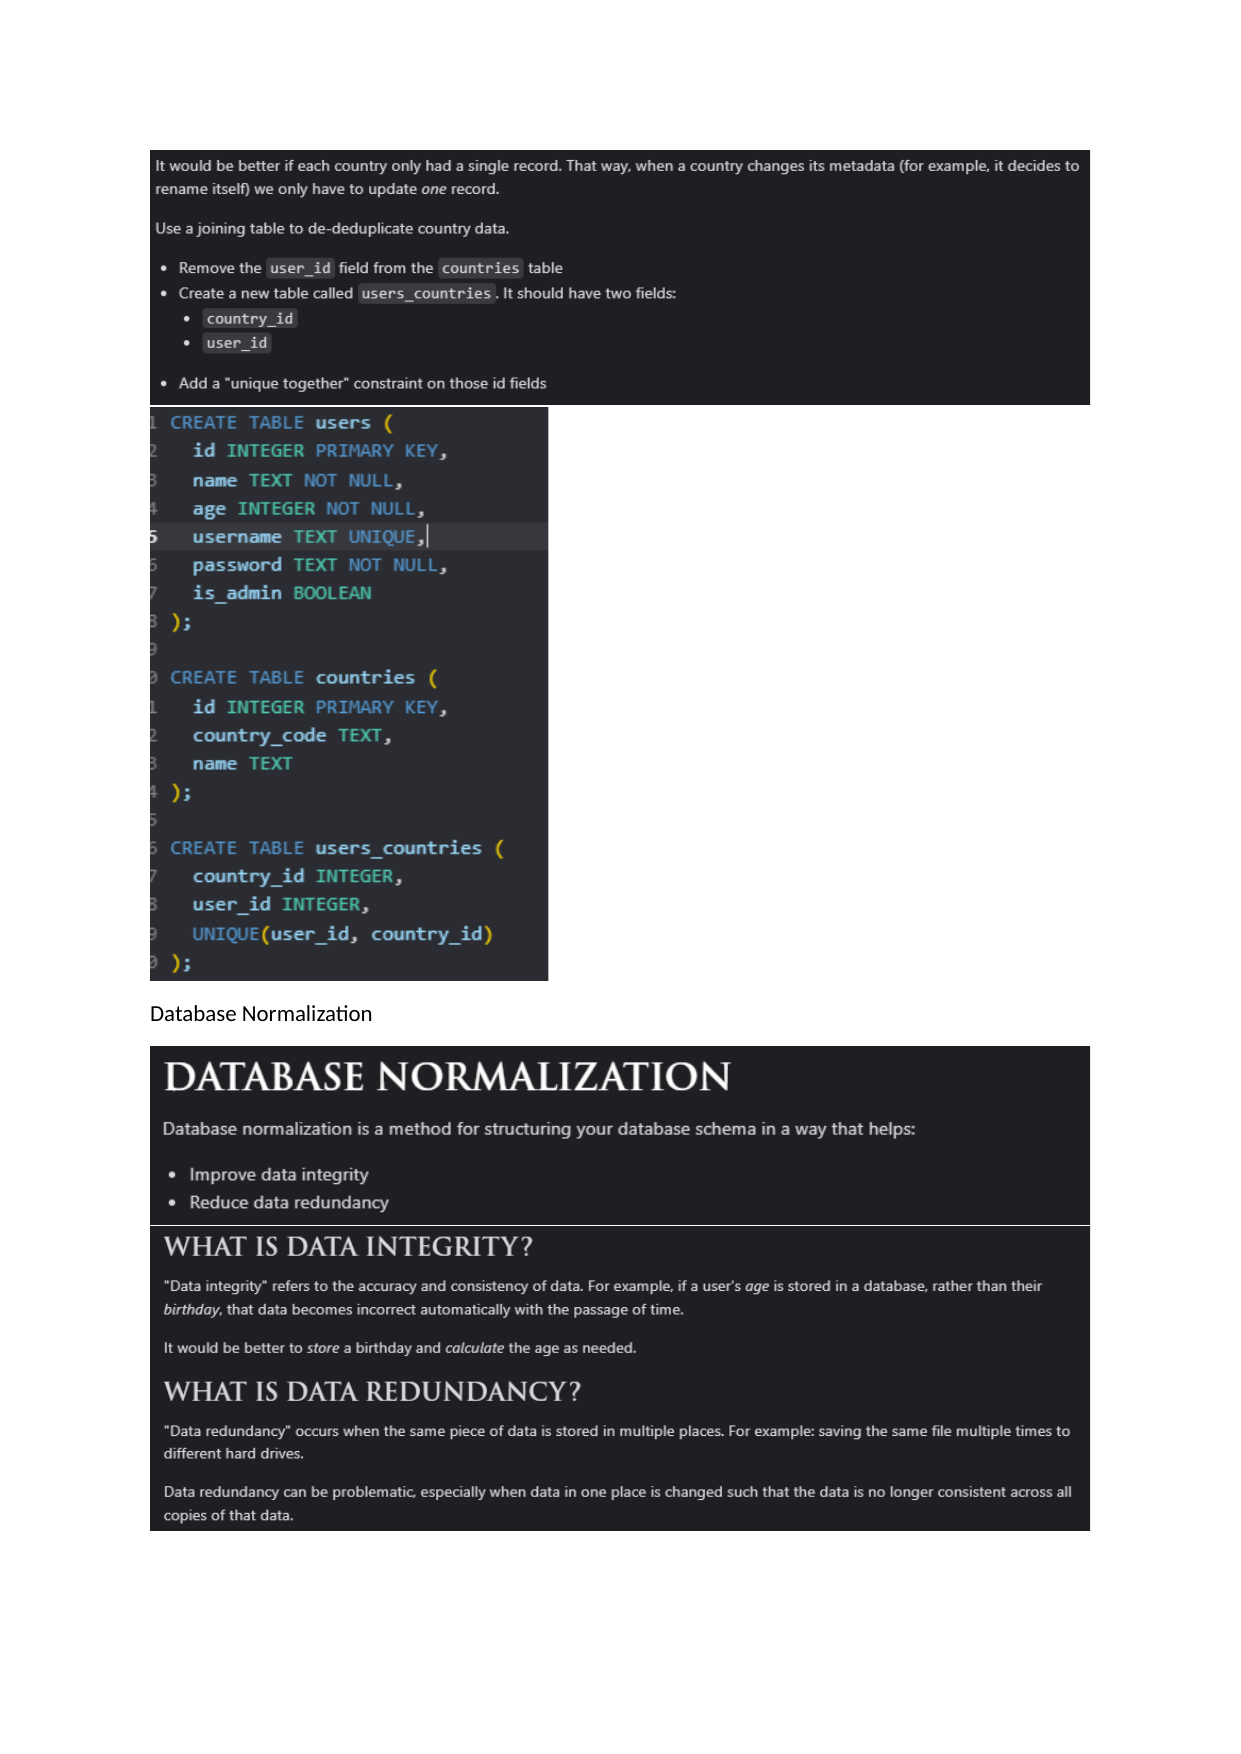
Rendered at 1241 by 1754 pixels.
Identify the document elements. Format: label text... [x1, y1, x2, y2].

text Database Normalization [150, 999, 1090, 1027]
picture [150, 150, 1091, 405]
picture [150, 1226, 1091, 1531]
picture [150, 407, 549, 981]
picture [150, 1046, 1091, 1225]
